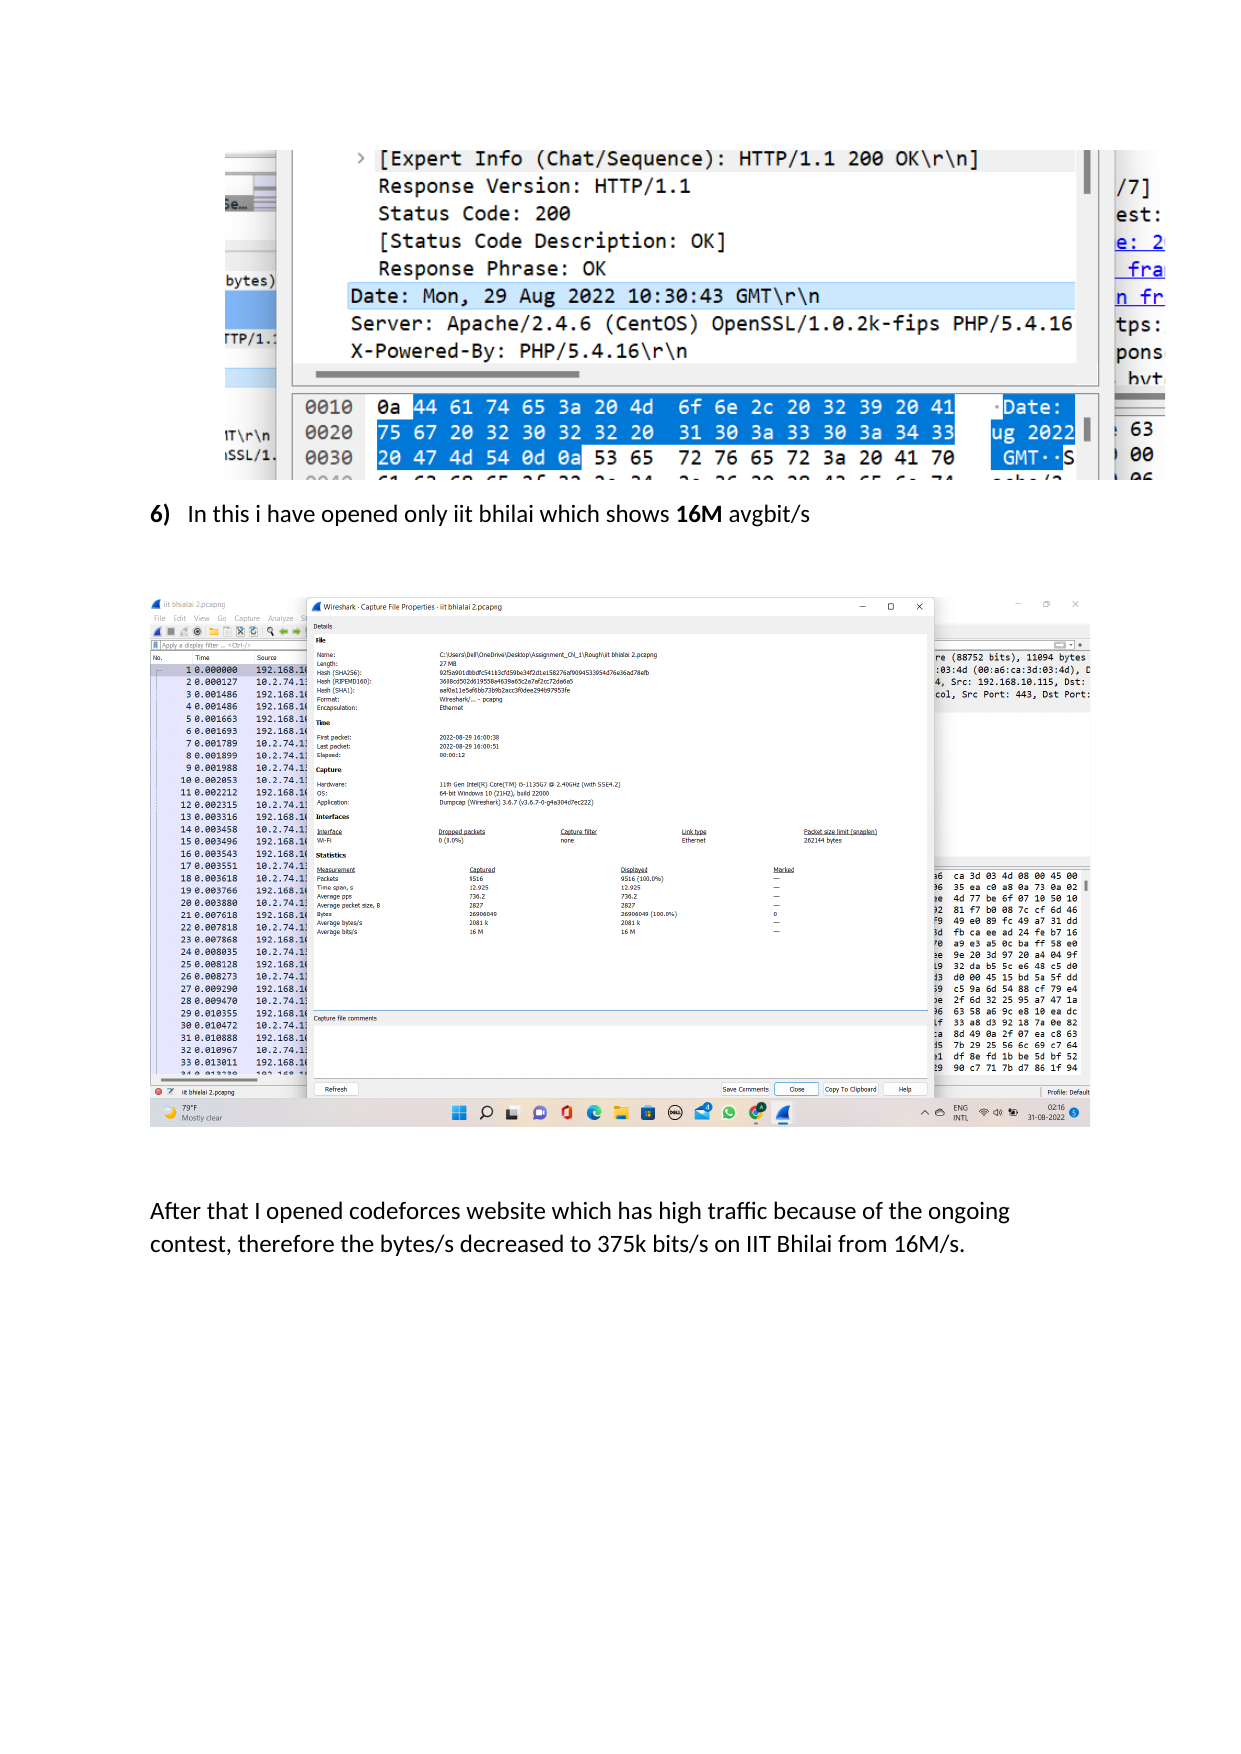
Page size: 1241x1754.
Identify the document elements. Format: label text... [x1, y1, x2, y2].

text After that I opened codeforces website which has high traffic because of the ongoing contest, therefore the bytes/s decreased to 375k bits/s on IIT Bhilai from 16M/s. [150, 1195, 1090, 1258]
text 6) In this i have opened only iit bhilai which shows 16M avgbit/s [150, 498, 1090, 528]
picture [225, 150, 1166, 480]
picture [150, 597, 1091, 1127]
